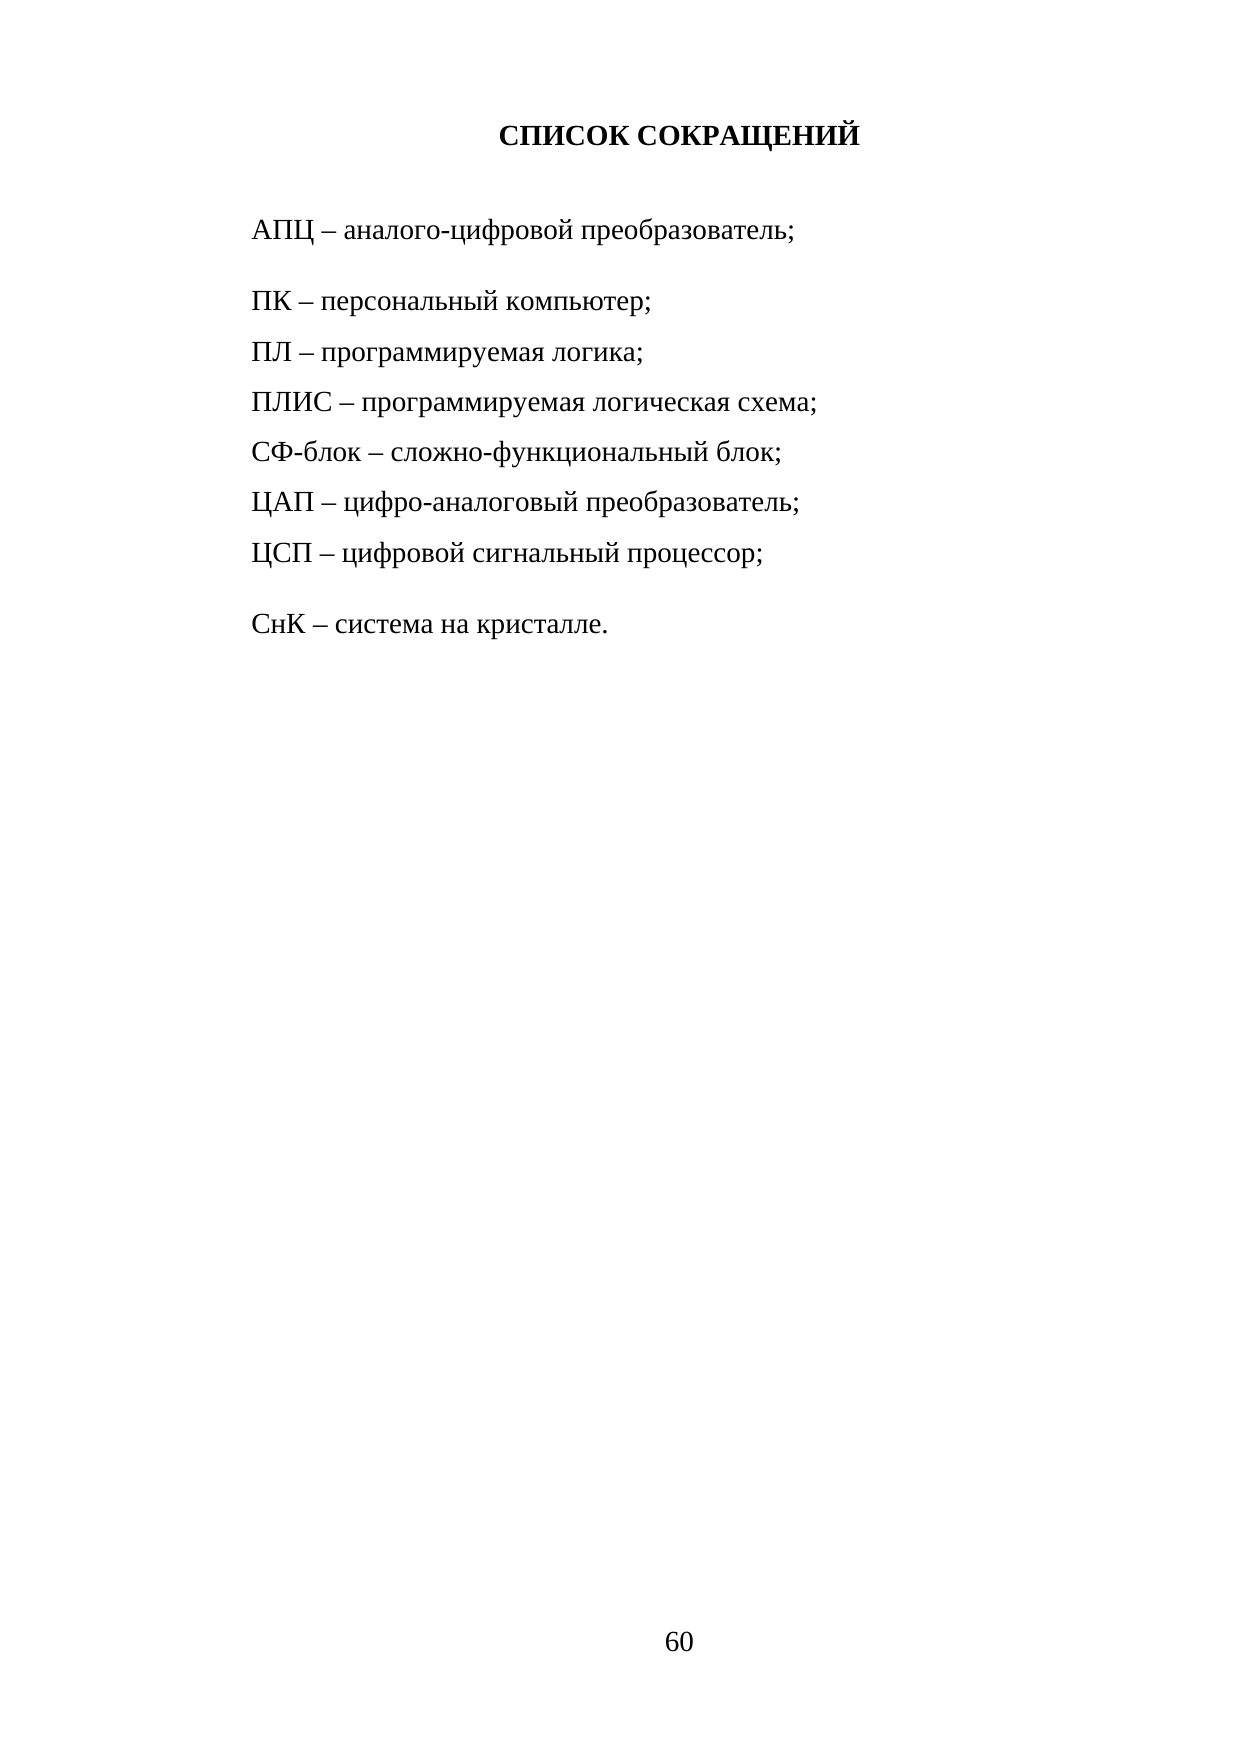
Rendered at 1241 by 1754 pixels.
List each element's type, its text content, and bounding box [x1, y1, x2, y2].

text ПЛИС – программируемая логическая схема; [177, 384, 1181, 417]
text СнК – система на кристалле. [177, 606, 1181, 639]
text Список сокращений [177, 118, 1181, 152]
text ЦСП – цифровой сигнальный процессор; [177, 535, 1181, 568]
text АПЦ – аналого-цифровой преобразователь; [177, 212, 1181, 246]
text ПЛ – программируемая логика; [177, 334, 1181, 367]
text ПК – персональный компьютер; [177, 283, 1181, 317]
text СФ-блок – сложно-функциональный блок; [177, 434, 1181, 468]
text ЦАП – цифро-аналоговый преобразователь; [177, 484, 1181, 518]
